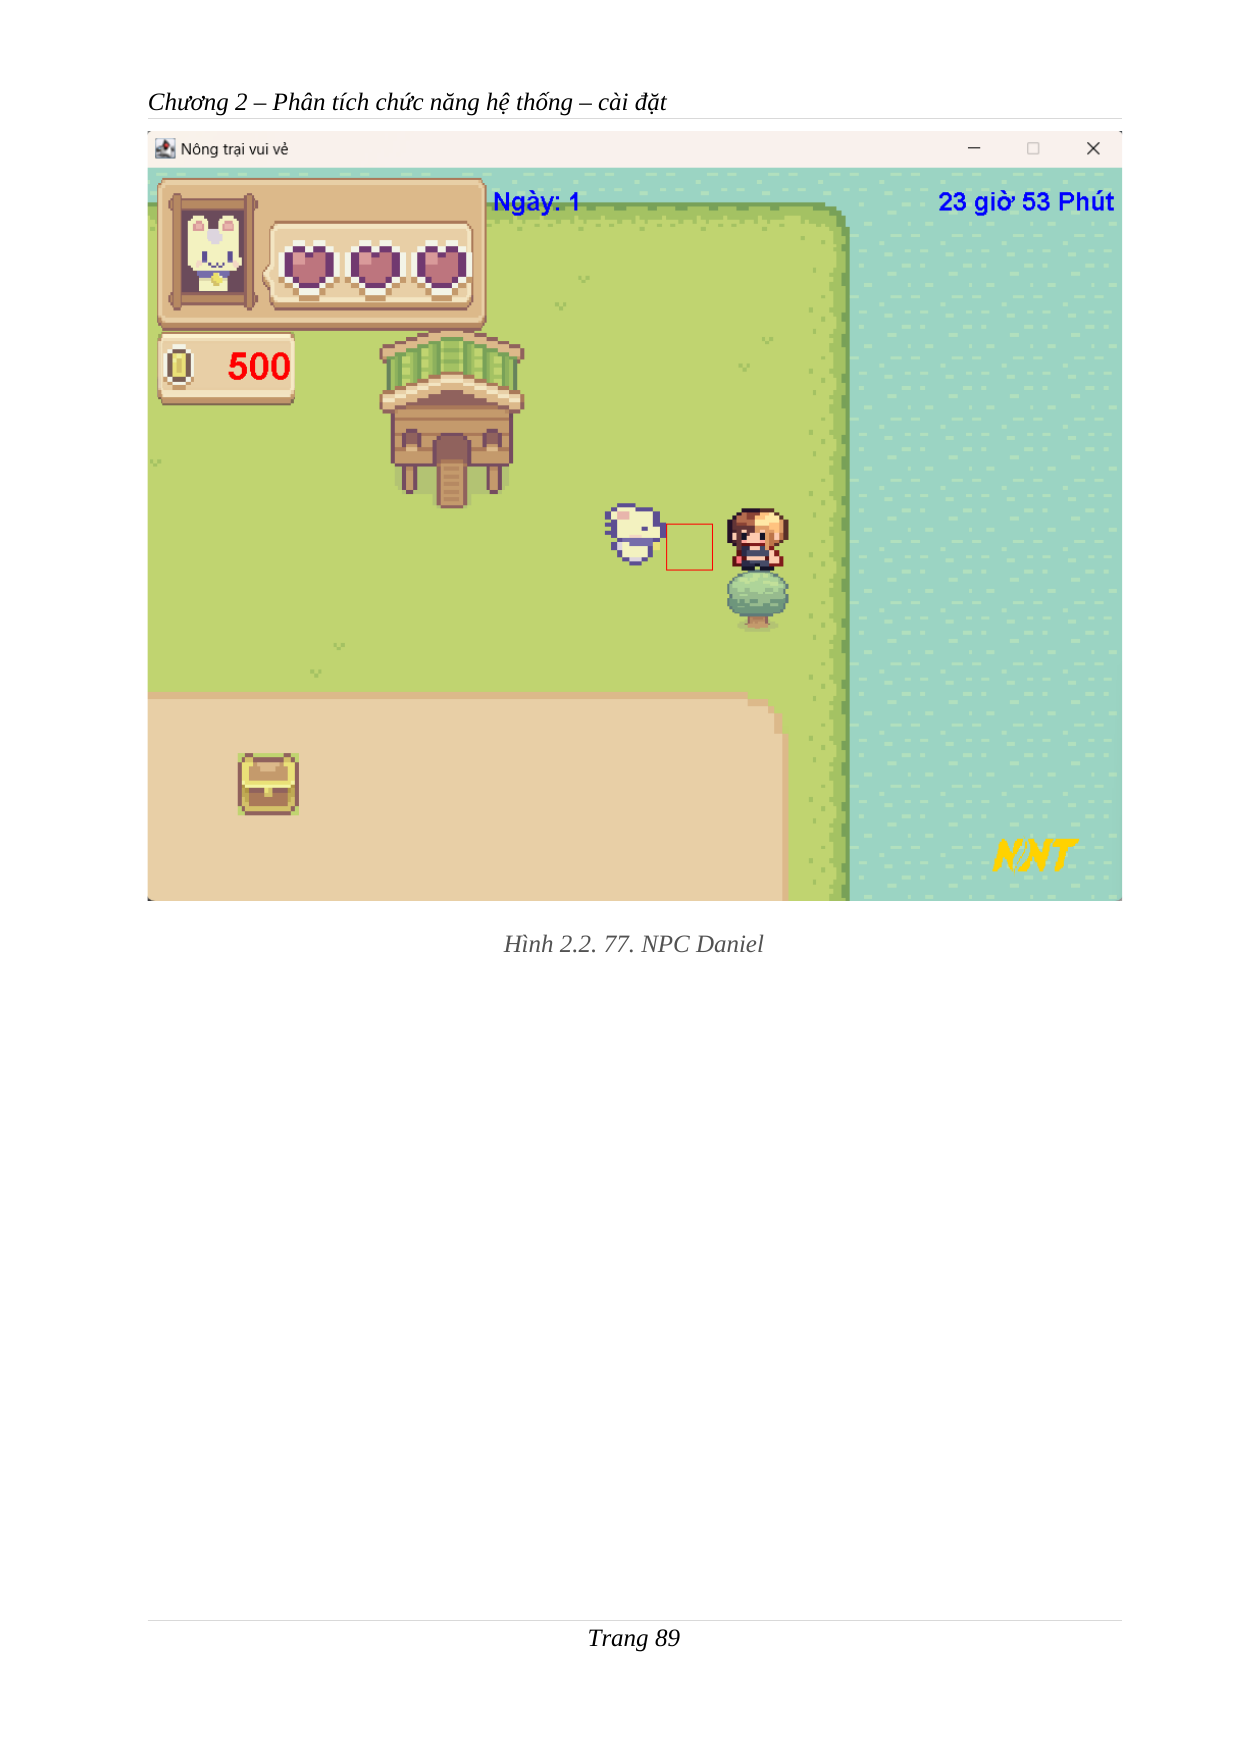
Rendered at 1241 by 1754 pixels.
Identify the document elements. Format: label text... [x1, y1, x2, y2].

picture [147, 131, 1123, 901]
text Hình 2.2. 77. NPC Daniel [148, 929, 1122, 958]
